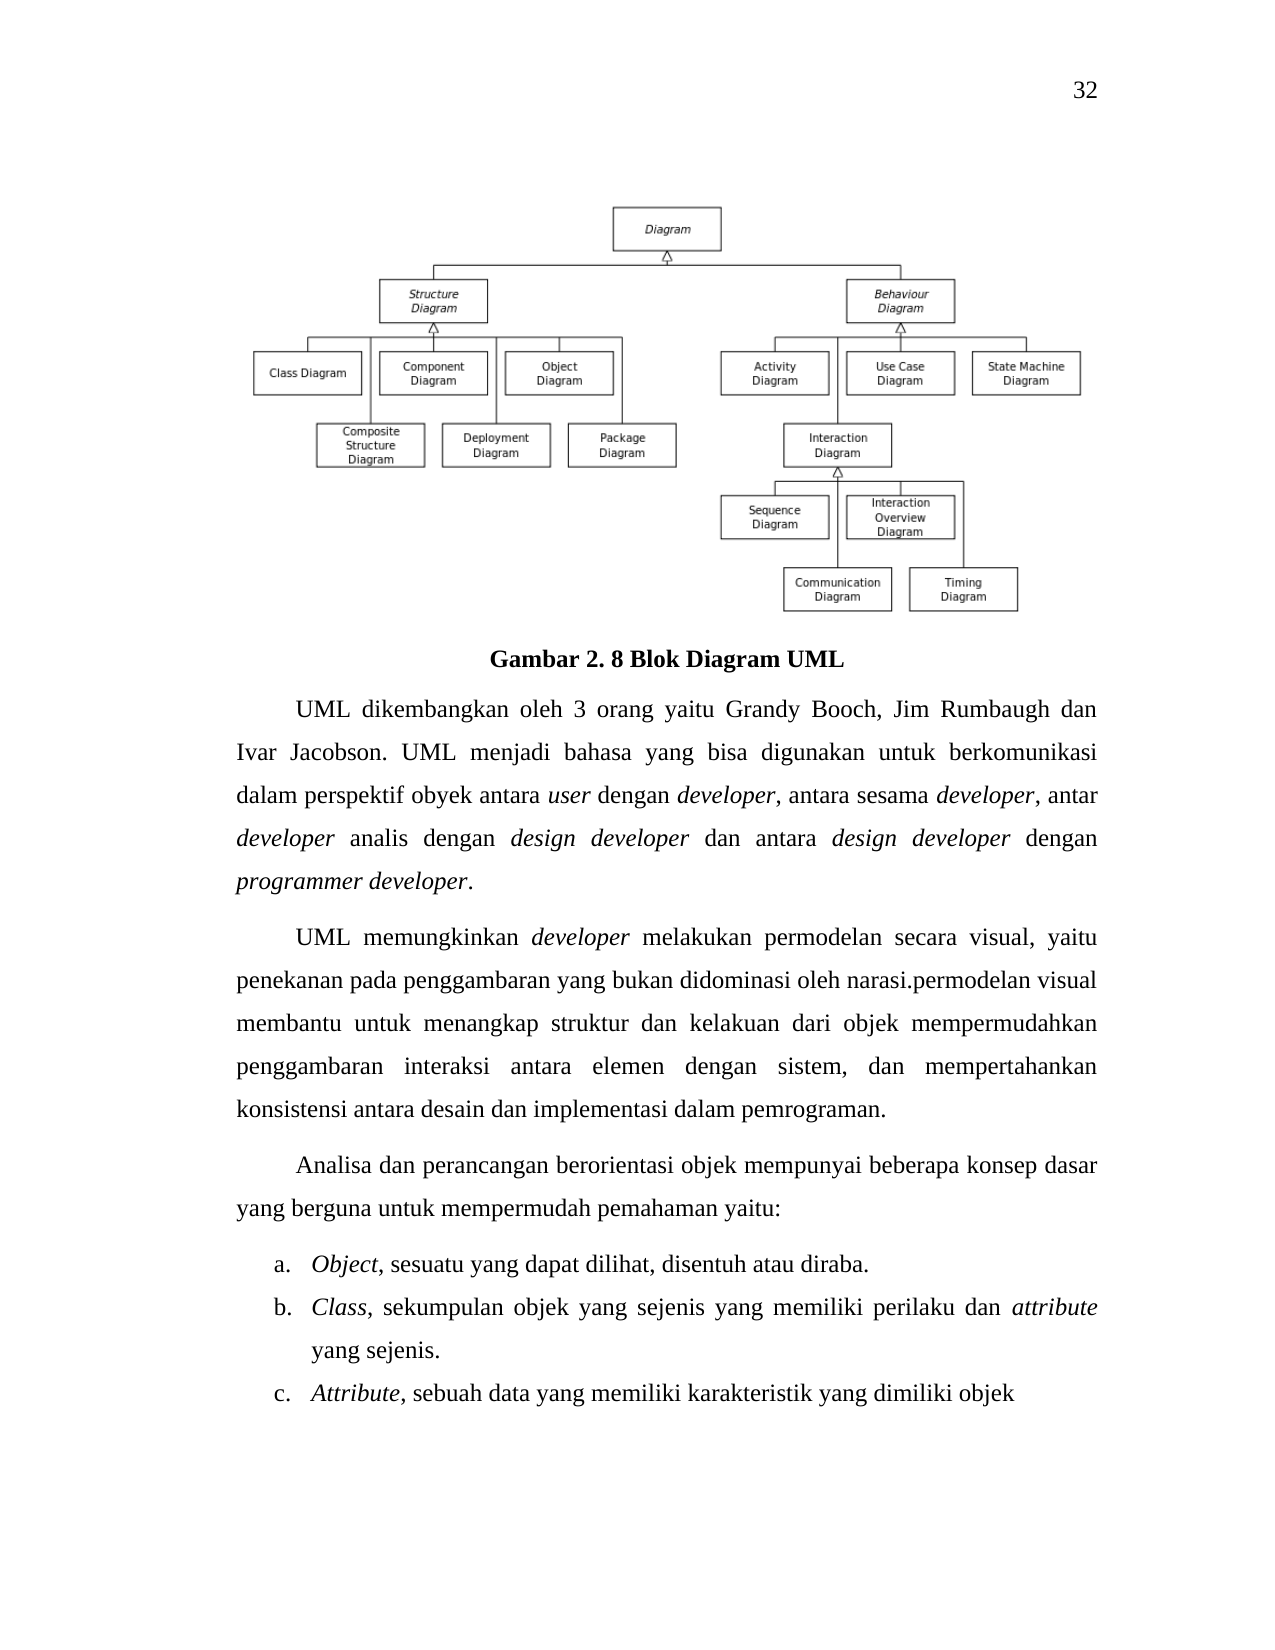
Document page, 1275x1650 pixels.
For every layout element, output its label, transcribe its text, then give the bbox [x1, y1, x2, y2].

text UML dikembangkan oleh 3 orang yaitu Grandy Booch, Jim Rumbaugh dan Ivar Jacobson. UML menjadi bahasa yang bisa digunakan untuk berkomunikasi dalam perspektif obyek antara user dengan developer, antara sesama developer, antar developer analis dengan design developer dan antara design developer dengan programmer developer. [236, 694, 1098, 895]
text UML memungkinkan developer melakukan permodelan secara visual, yaitu penekanan pada penggambaran yang bukan didominasi oleh narasi.permodelan visual membantu untuk menangkap struktur dan kelakuan dari objek mempermudahkan penggambaran interaksi antara elemen dengan sistem, dan mempertahankan konsistensi antara desain dan implementasi dalam pemrograman. [236, 922, 1098, 1123]
list Attribute, sebuah data yang memiliki karakteristik yang dimiliki objek [274, 1378, 1098, 1407]
picture [236, 186, 1098, 618]
list Class, sekumpulan objek yang sejenis yang memiliki perilaku dan attribute yang sejenis. [274, 1292, 1098, 1364]
text Analisa dan perancangan berorientasi objek mempunyai beberapa konsep dasar yang berguna untuk mempermudah pemahaman yaitu: [236, 1150, 1098, 1222]
list Object, sesuatu yang dapat dilihat, disentuh atau diraba. [274, 1249, 1098, 1277]
